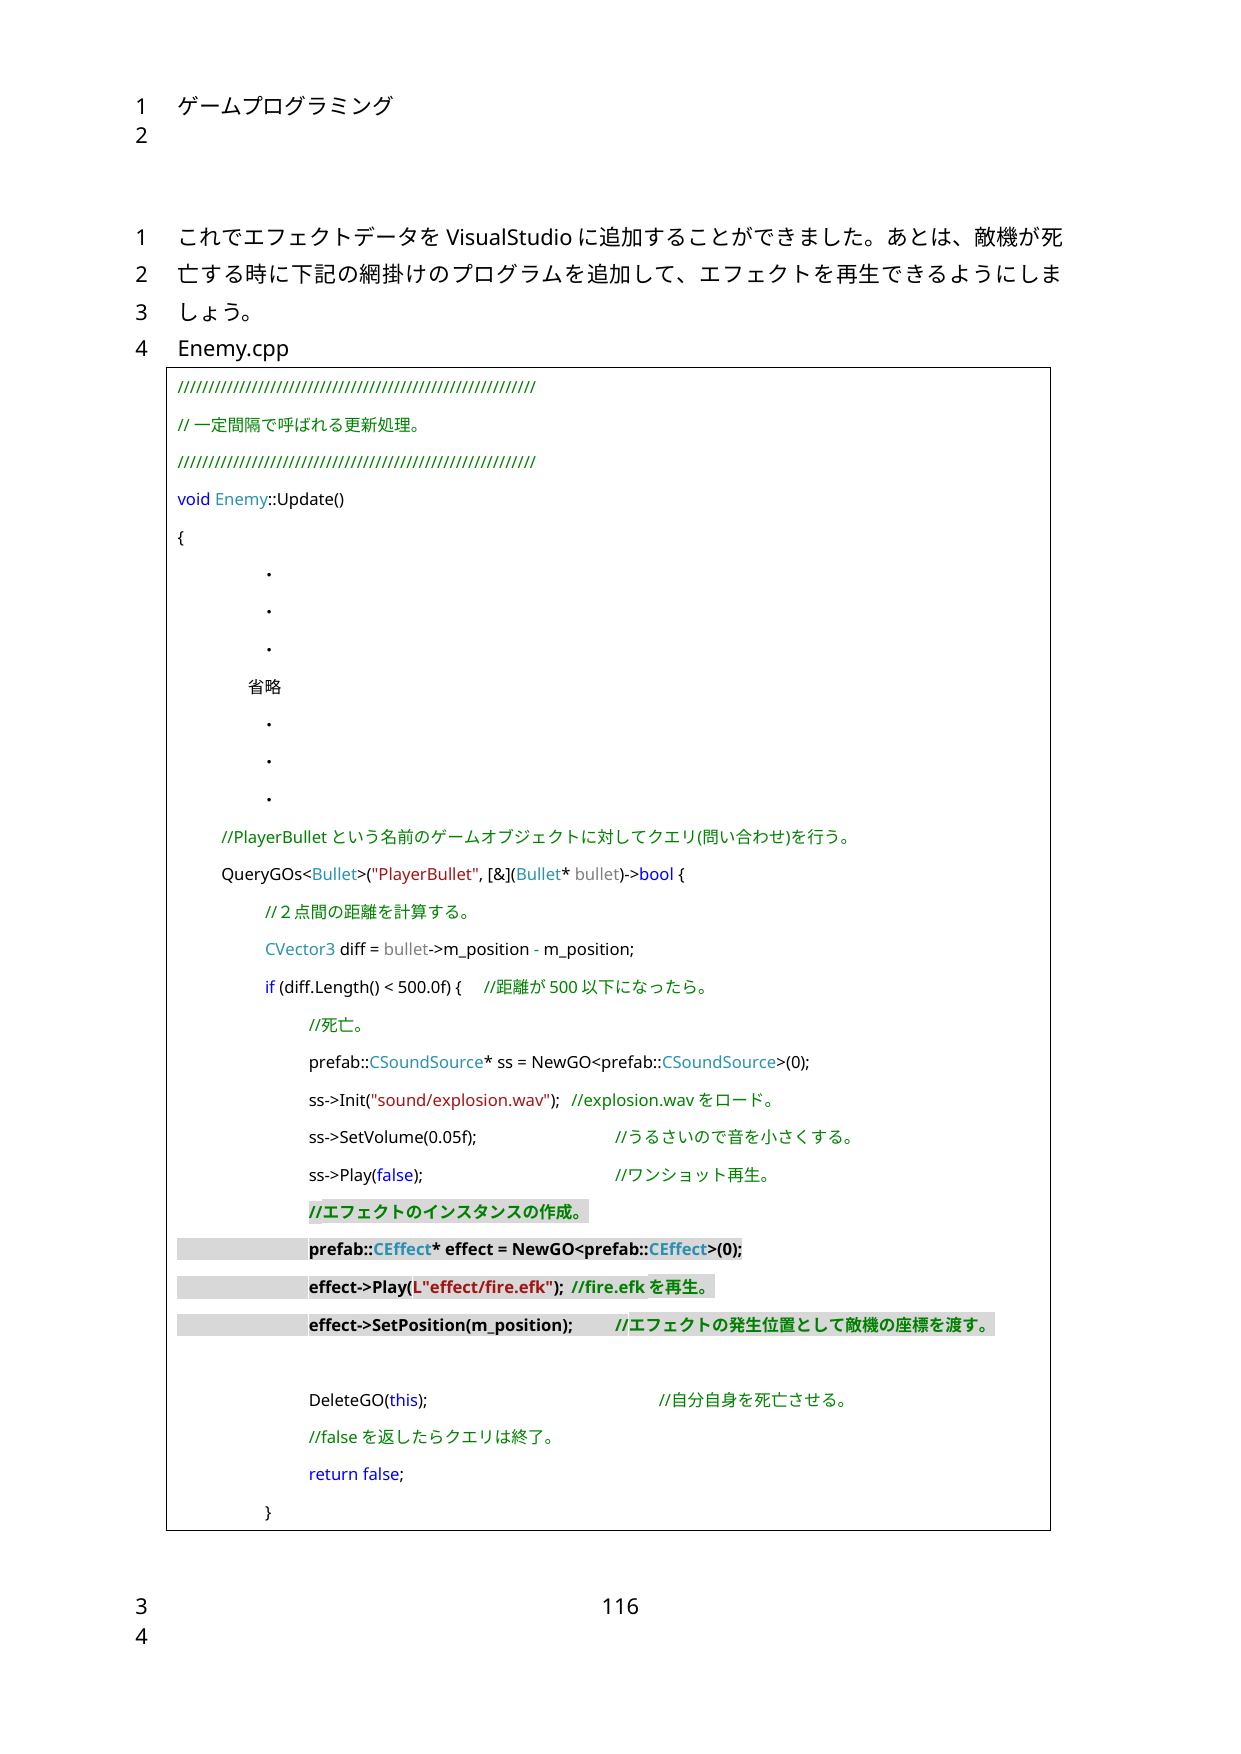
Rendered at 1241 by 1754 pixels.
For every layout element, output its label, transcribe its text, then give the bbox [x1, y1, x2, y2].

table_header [167, 368, 1050, 1530]
text Enemy.cpp [177, 329, 1063, 367]
text これでエフェクトデータをVisualStudioに追加することができました。あとは、敵機が死亡する時に下記の網掛けのプログラムを追加して、エフェクトを再生できるようにしましょう。 [177, 217, 1063, 329]
